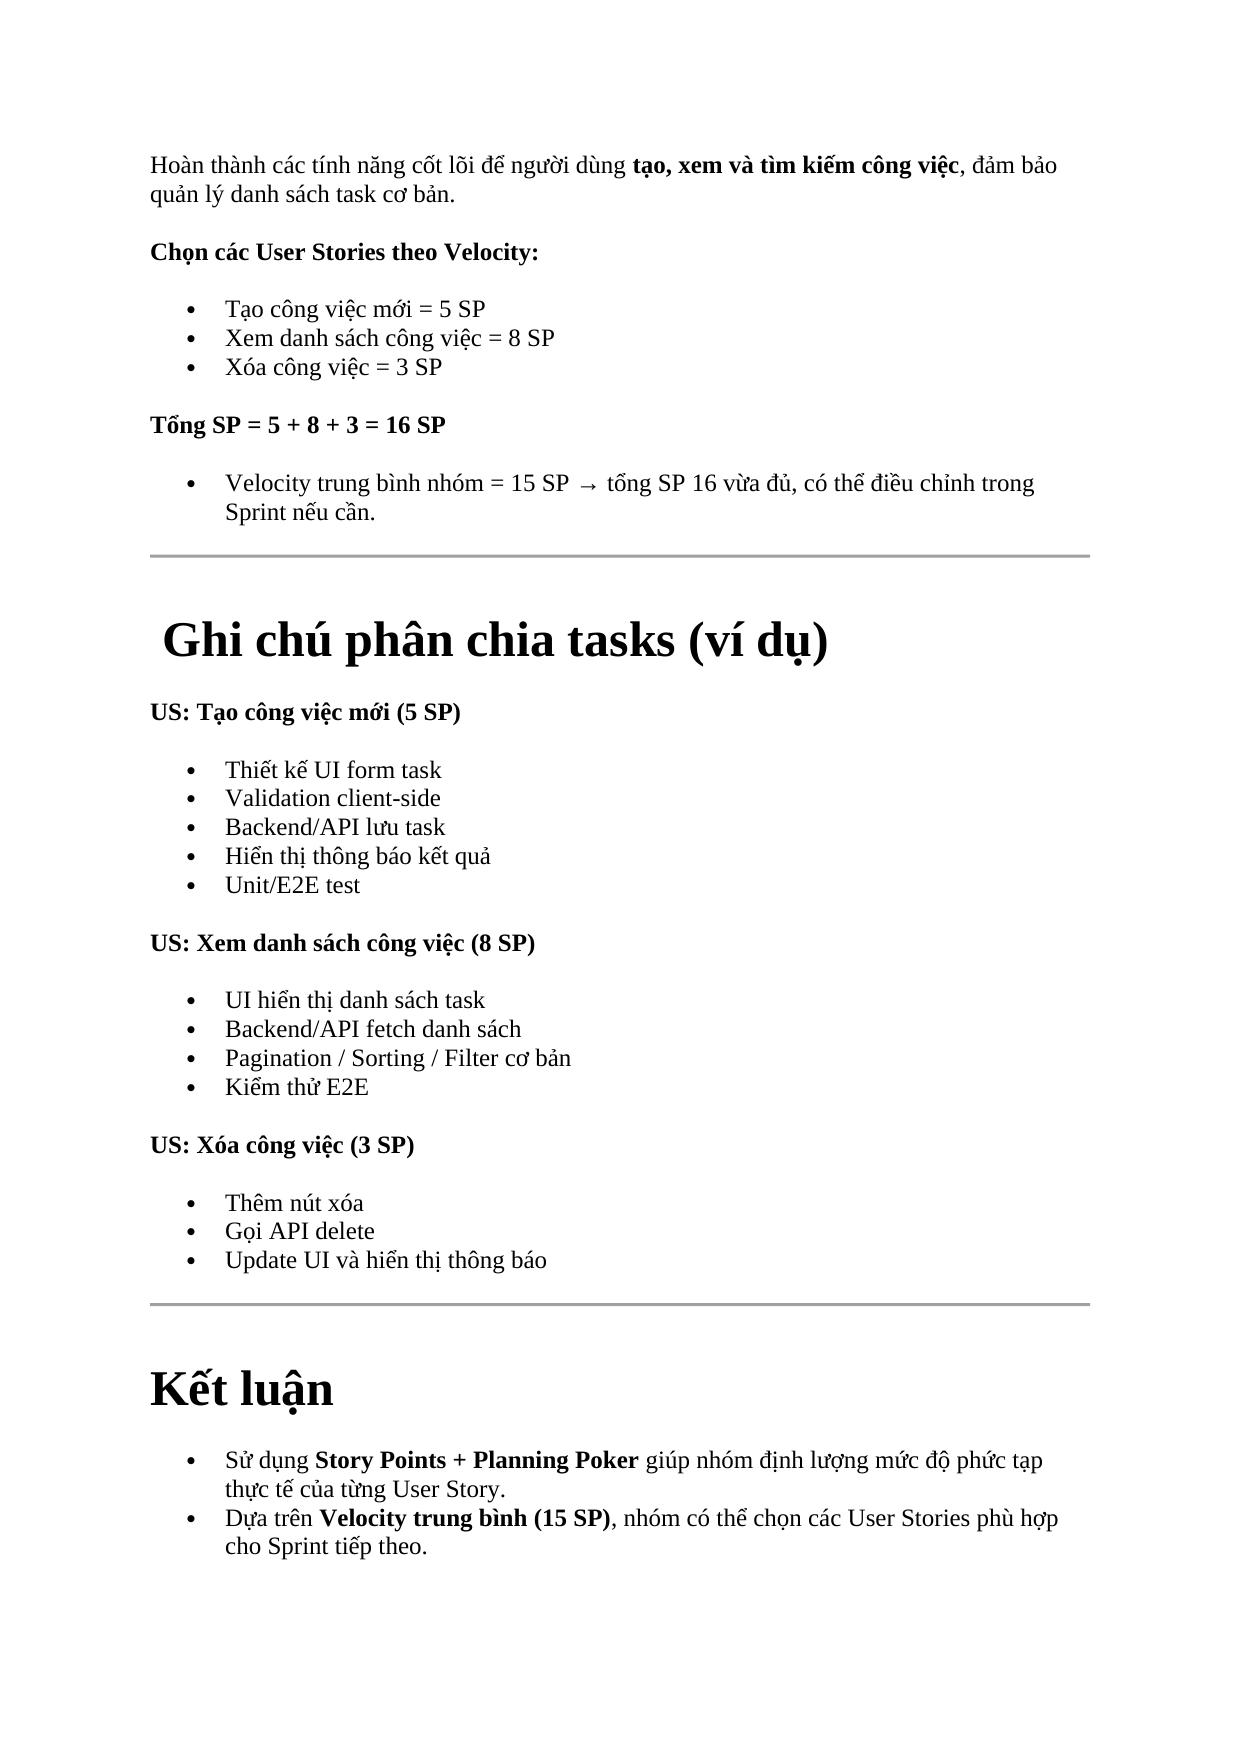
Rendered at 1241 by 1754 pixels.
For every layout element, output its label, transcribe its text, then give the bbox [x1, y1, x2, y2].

list Xóa công việc = 3 SP [187, 352, 1090, 381]
list Backend/API lưu task [187, 812, 1090, 841]
list Validation client-side [187, 783, 1090, 812]
list Hiển thị thông báo kết quả [187, 841, 1090, 870]
list Backend/API fetch danh sách [187, 1014, 1090, 1043]
list Sử dụng Story Points + Planning Poker giúp nhóm định lượng mức độ phức tạp thực tế của từng User Story. [187, 1445, 1090, 1503]
list Update UI và hiển thị thông báo [187, 1245, 1090, 1274]
list Thiết kế UI form task [187, 755, 1090, 783]
text Tổng SP = 5 + 8 + 3 = 16 SP [150, 410, 1090, 439]
text Kết luận [150, 1358, 1090, 1416]
list Pagination / Sorting / Filter cơ bản [187, 1043, 1090, 1072]
text US: Xóa công việc (3 SP) [150, 1130, 1090, 1158]
list Velocity trung bình nhóm = 15 SP → tổng SP 16 vừa đủ, có thể điều chỉnh trong Sprint nếu cần. [187, 468, 1090, 525]
list Xem danh sách công việc = 8 SP [187, 323, 1090, 352]
list UI hiển thị danh sách task [187, 986, 1090, 1014]
list Unit/E2E test [187, 870, 1090, 898]
list Kiểm thử E2E [187, 1072, 1090, 1101]
list Gọi API delete [187, 1216, 1090, 1245]
list Thêm nút xóa [187, 1188, 1090, 1216]
list Tạo công việc mới = 5 SP [187, 294, 1090, 323]
text US: Xem danh sách công việc (8 SP) [150, 928, 1090, 956]
list Dựa trên Velocity trung bình (15 SP), nhóm có thể chọn các User Stories phù hợp cho Sprint tiếp theo. [187, 1503, 1090, 1560]
text Ghi chú phân chia tasks (ví dụ) [150, 610, 1090, 668]
text Chọn các User Stories theo Velocity: [150, 237, 1090, 265]
text US: Tạo công việc mới (5 SP) [150, 697, 1090, 726]
text Hoàn thành các tính năng cốt lõi để người dùng tạo, xem và tìm kiếm công việc, đảm bảo quản lý danh sách task cơ bản. [150, 150, 1090, 207]
